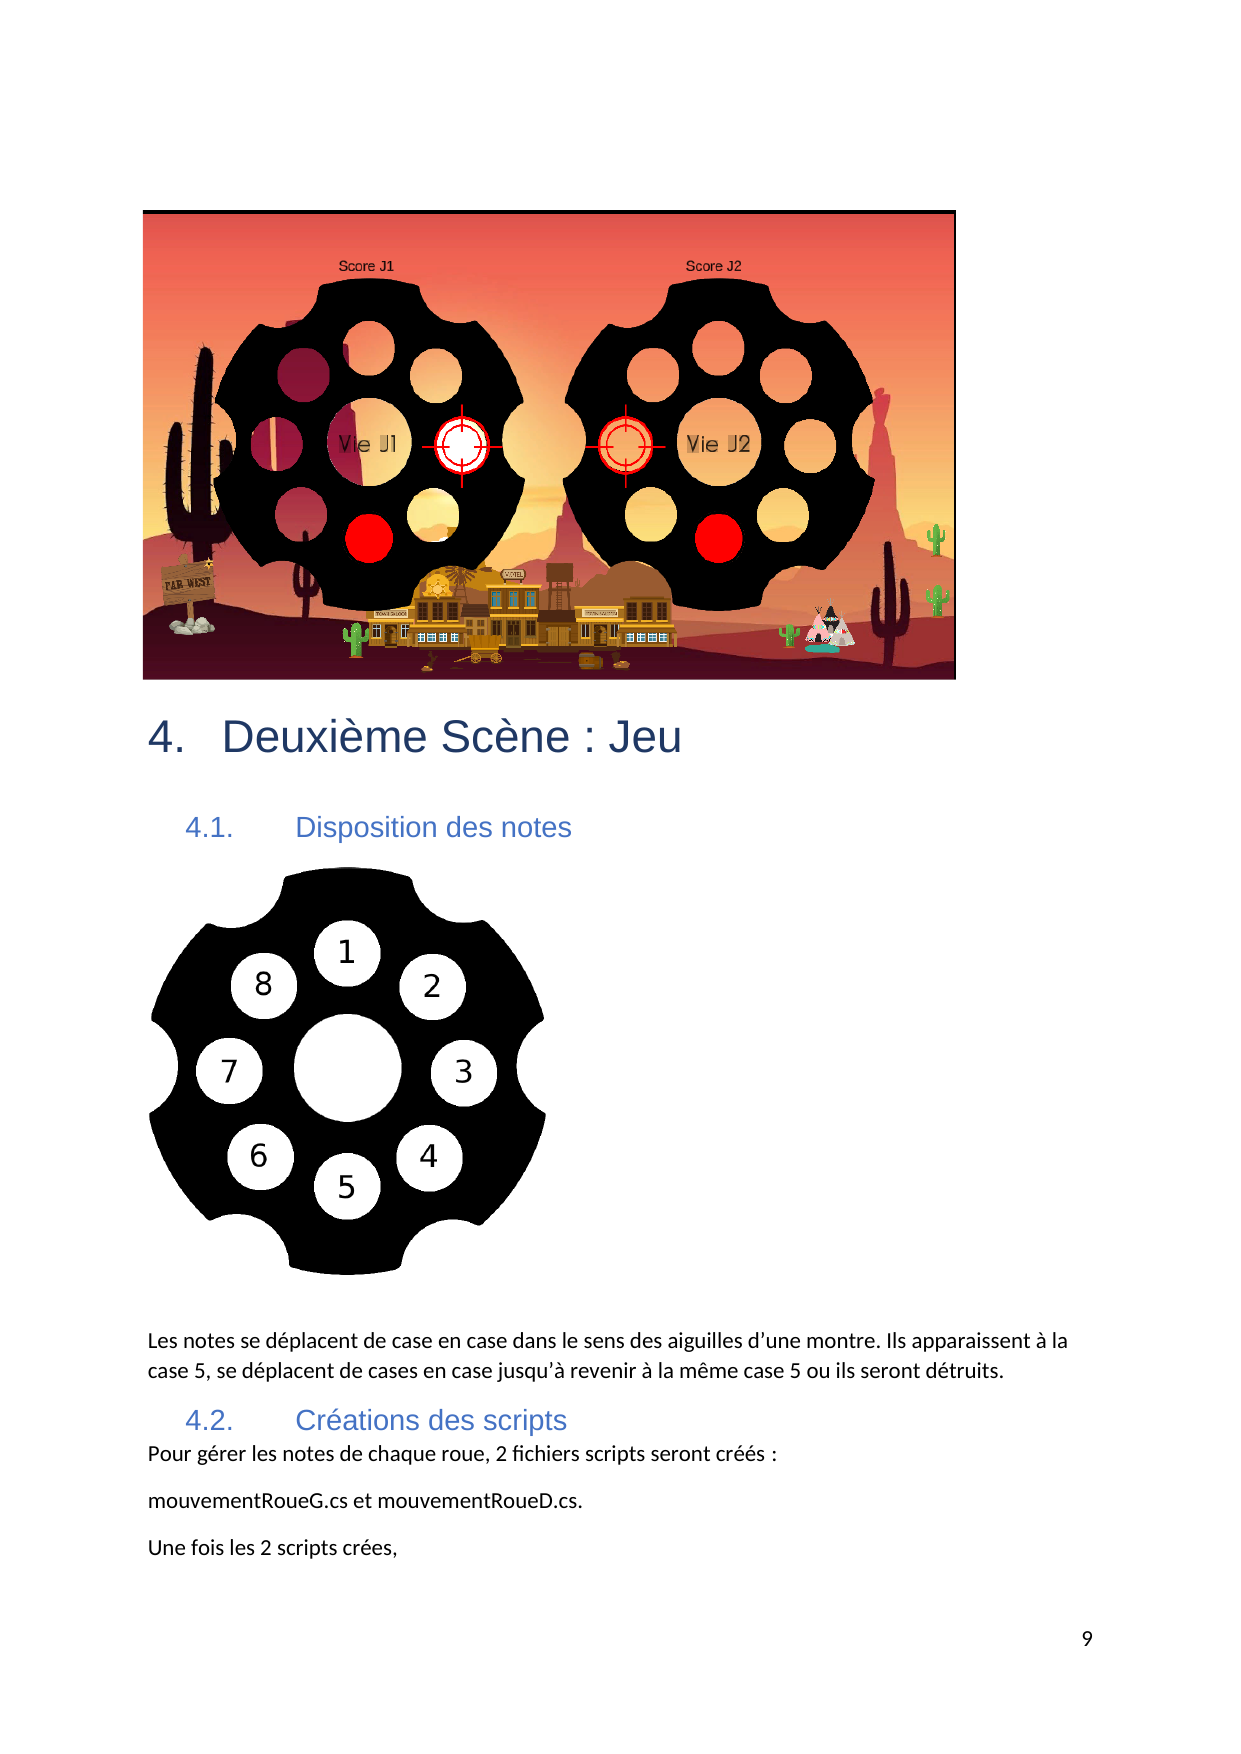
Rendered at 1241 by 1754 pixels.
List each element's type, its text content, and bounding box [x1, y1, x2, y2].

picture [148, 867, 546, 1275]
text Une fois les 2 scripts crées, [148, 1533, 1093, 1561]
text Les notes se déplacent de case en case dans le sens des aiguilles d’une montre. Ils apparaissent à la case 5, se déplacent de cases en case jusqu’à revenir à la même case 5 ou ils seront détruits. [148, 1326, 1093, 1384]
picture [142, 210, 956, 680]
text Pour gérer les notes de chaque roue, 2 fichiers scripts seront créés : [148, 1439, 1093, 1467]
subtitle Créations des scripts [185, 1403, 1093, 1436]
text mouvementRoueG.cs et mouvementRoueD.cs. [148, 1486, 1093, 1514]
subtitle Disposition des notes [185, 811, 1093, 844]
